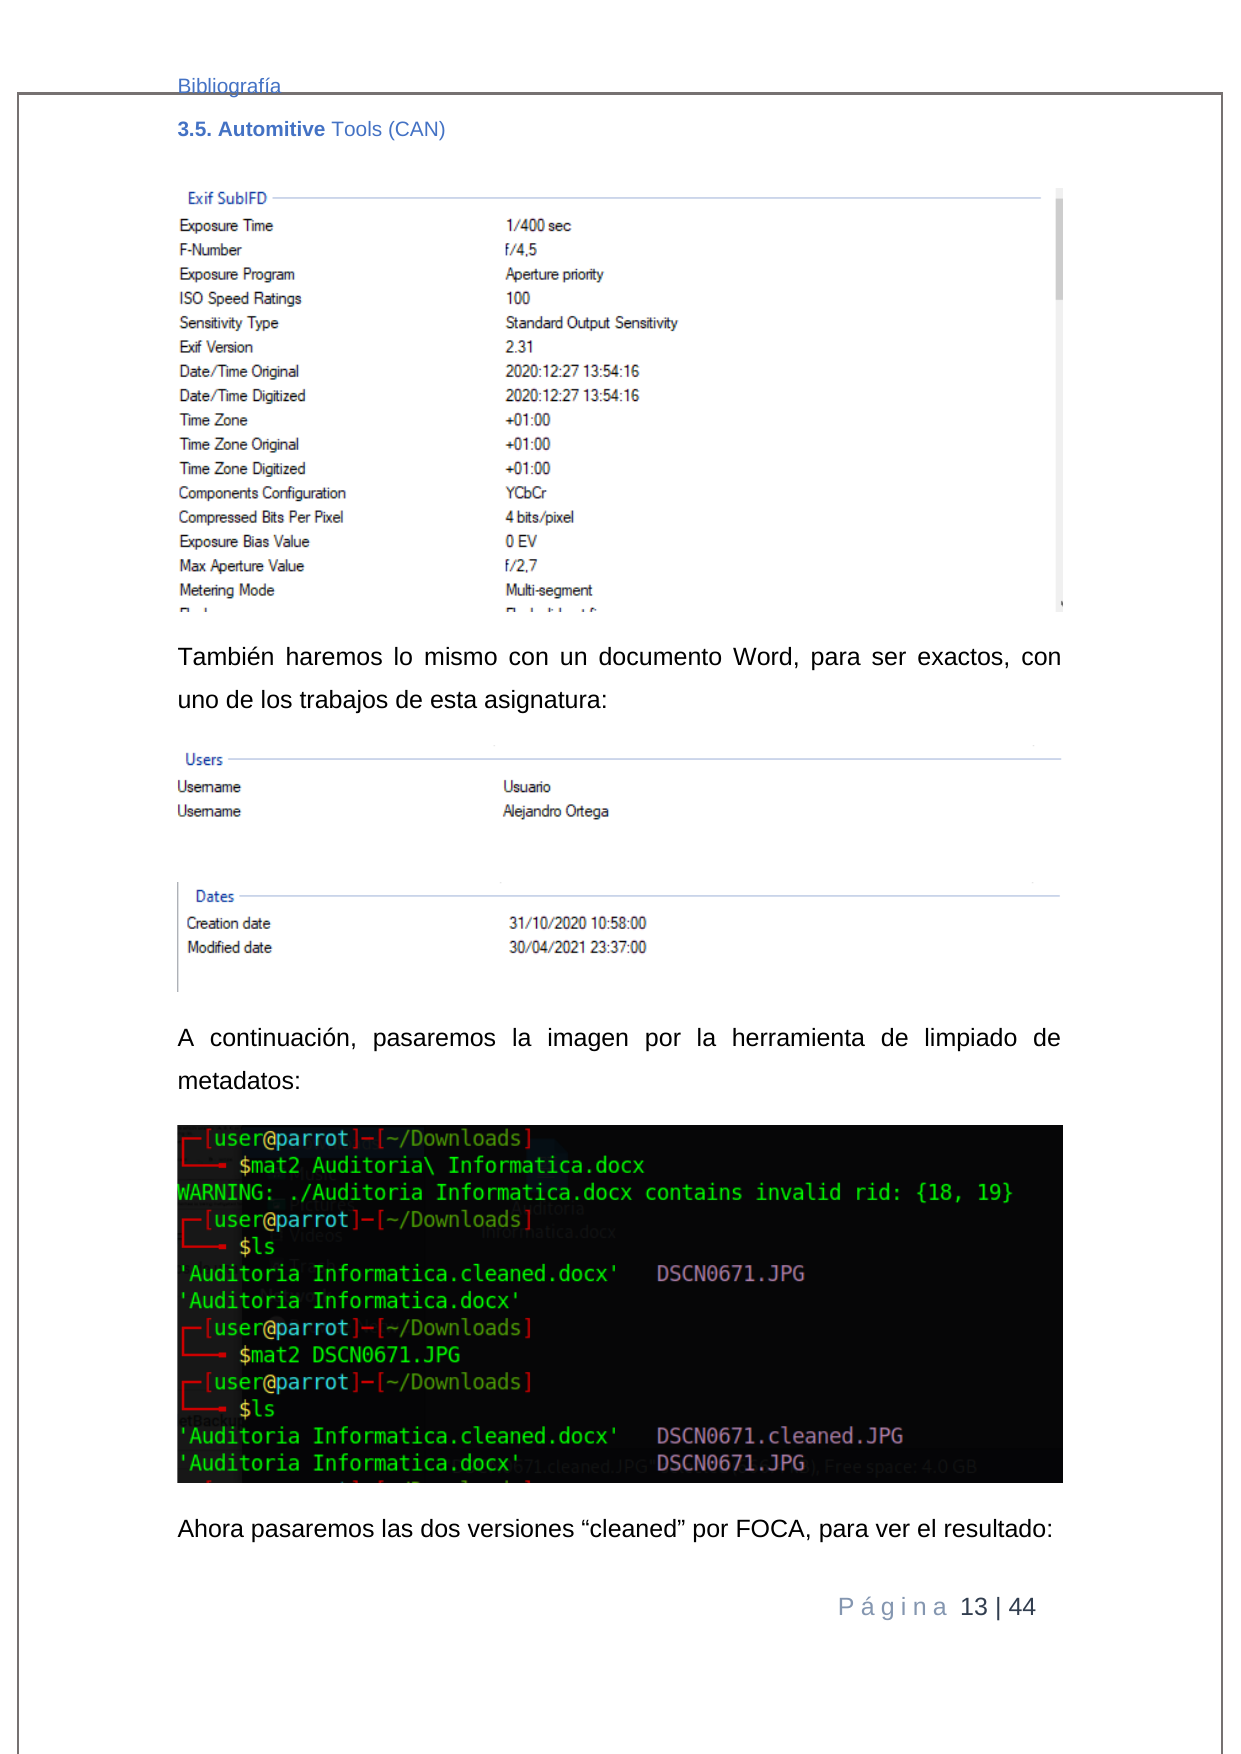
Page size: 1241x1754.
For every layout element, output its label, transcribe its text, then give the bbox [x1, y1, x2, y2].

text A continuación, pasaremos la imagen por la herramienta de limpiado de metadatos: [177, 1022, 1063, 1094]
picture [177, 882, 1063, 992]
picture [177, 745, 1063, 852]
picture [177, 1125, 1063, 1483]
text También haremos lo mismo con un documento Word, para ser exactos, con uno de los trabajos de esta asignatura: [177, 642, 1063, 714]
picture [177, 188, 1063, 612]
text Ahora pasaremos las dos versiones “cleaned” por FOCA, para ver el resultado: [177, 1514, 1063, 1543]
